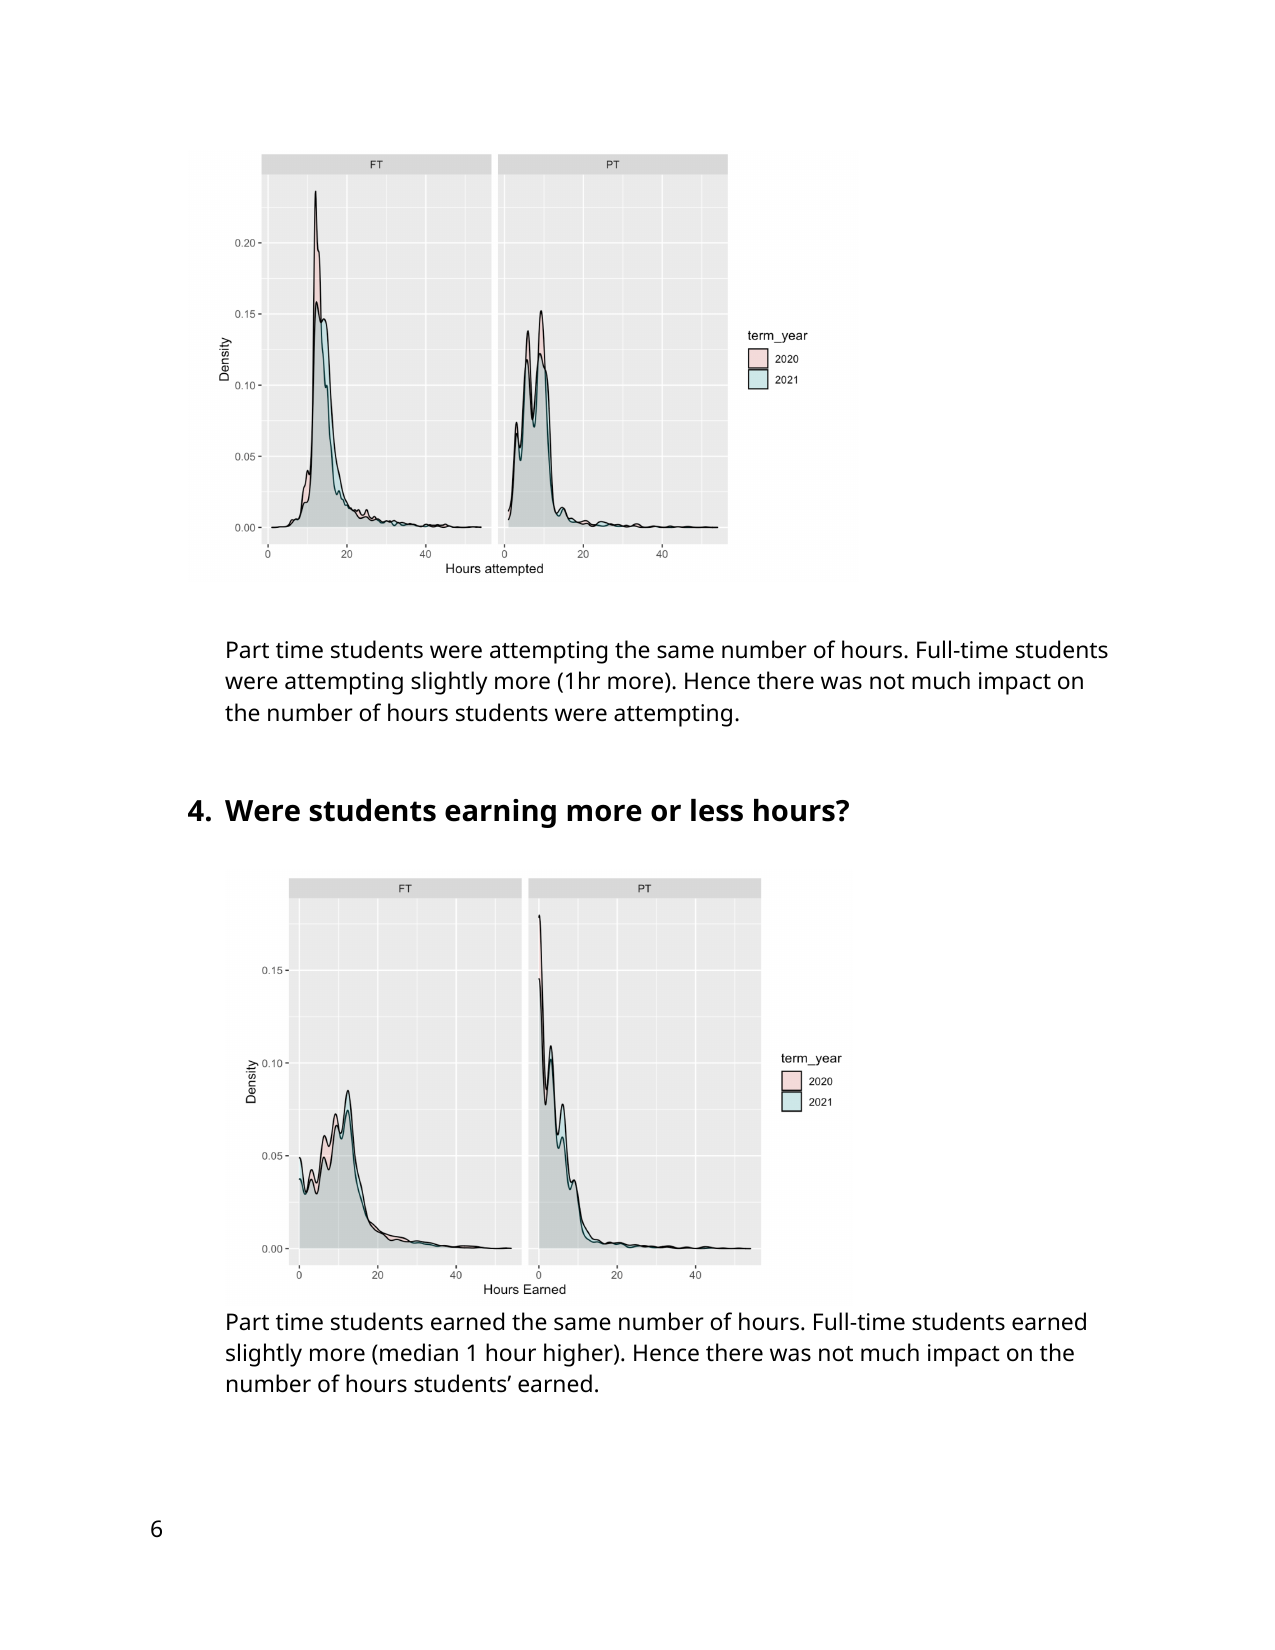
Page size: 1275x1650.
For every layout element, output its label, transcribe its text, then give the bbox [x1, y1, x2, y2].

list Part time students earned the same number of hours. Full-time students earned slightly more (median 1 hour higher). Hence there was not much impact on the number of hours students’ earned. [225, 1306, 1125, 1399]
picture [187, 150, 860, 582]
list Were students earning more or less hours? [187, 790, 1125, 830]
list Part time students were attempting the same number of hours. Full-time students were attempting slightly more (1hr more). Hence there was not much impact on the number of hours students were attempting. [225, 634, 1125, 728]
picture [225, 869, 854, 1306]
